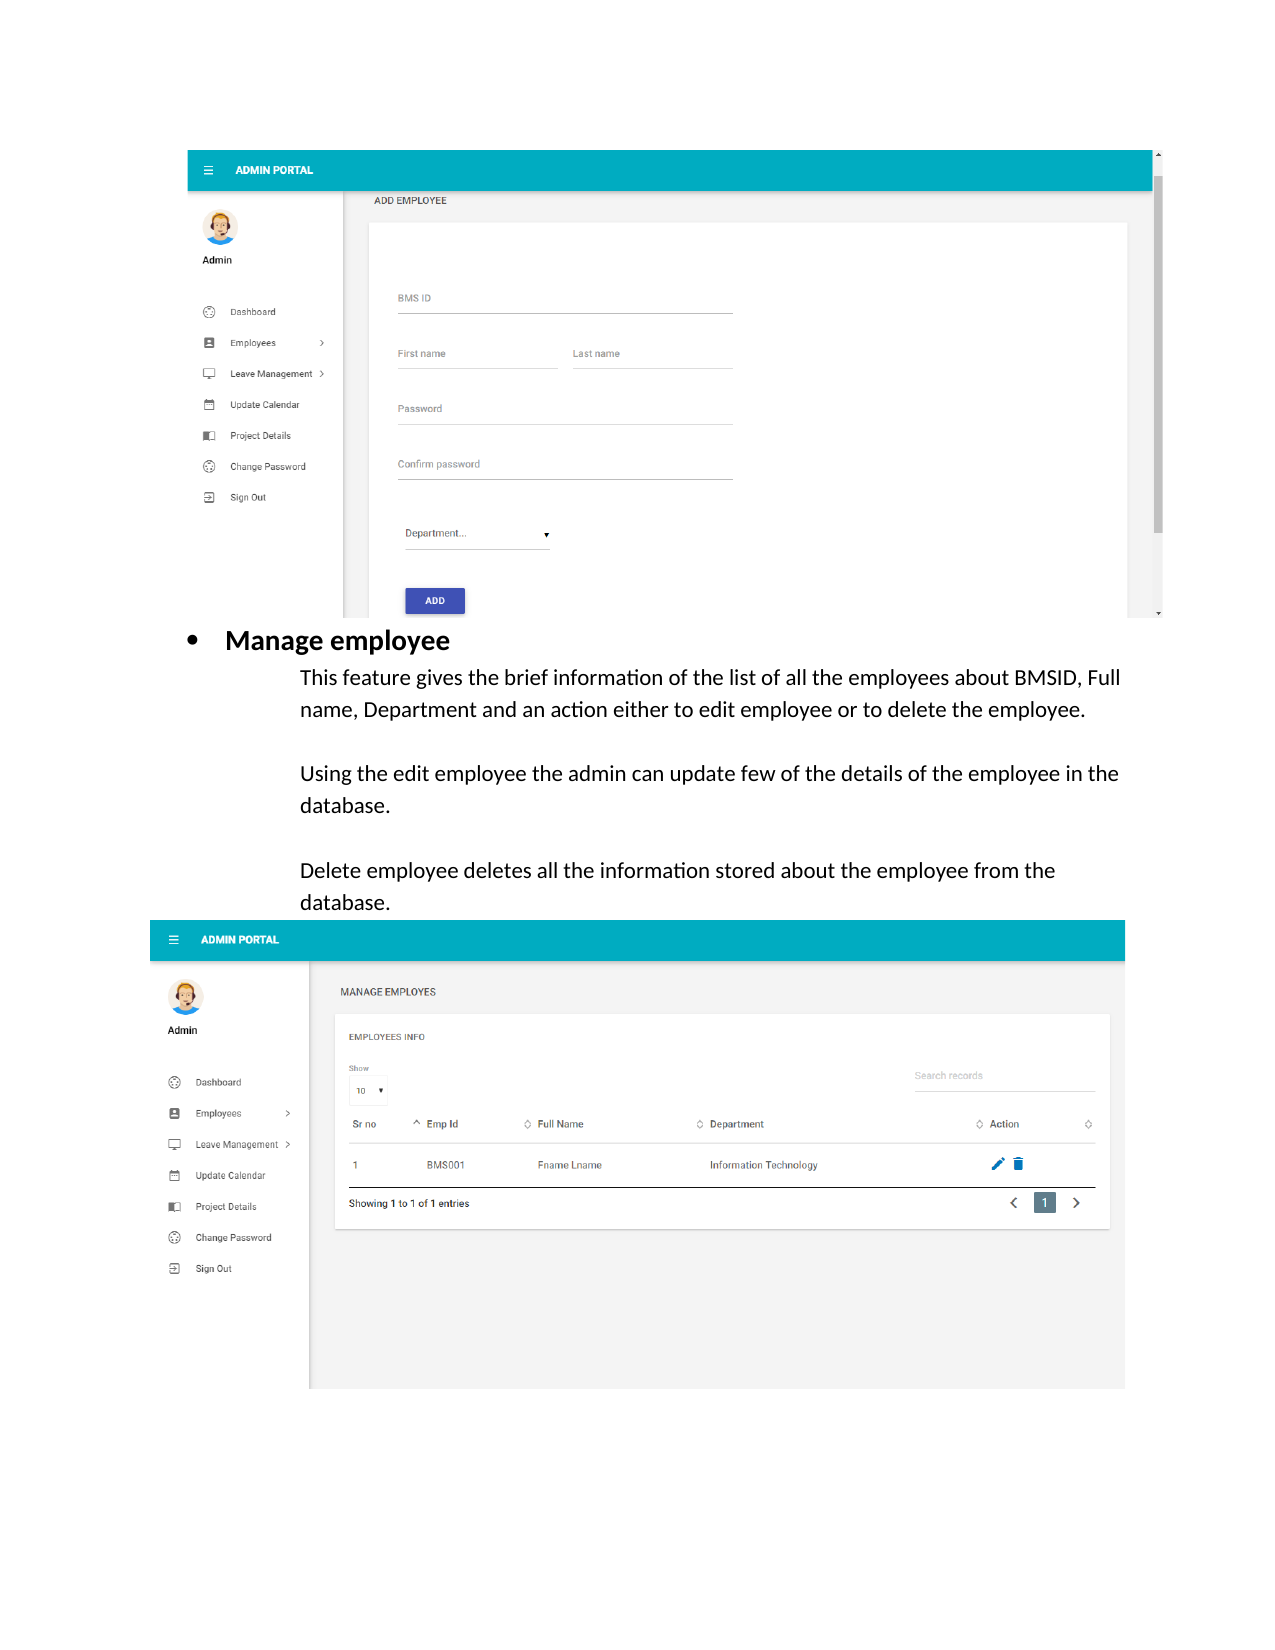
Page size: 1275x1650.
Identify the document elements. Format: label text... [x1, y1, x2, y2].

list Manage employee [187, 622, 1125, 658]
list Delete employee deletes all the information stored about the employee from the database. [300, 856, 1125, 916]
picture [187, 150, 1163, 618]
list This feature gives the brief information of the list of all the employees about BMSID, Full name, Department and an action either to edit employee or to delete the employee. [300, 663, 1125, 723]
list Using the edit employee the admin can update few of the details of the employee in the database. [300, 759, 1125, 820]
picture [150, 920, 1125, 1389]
